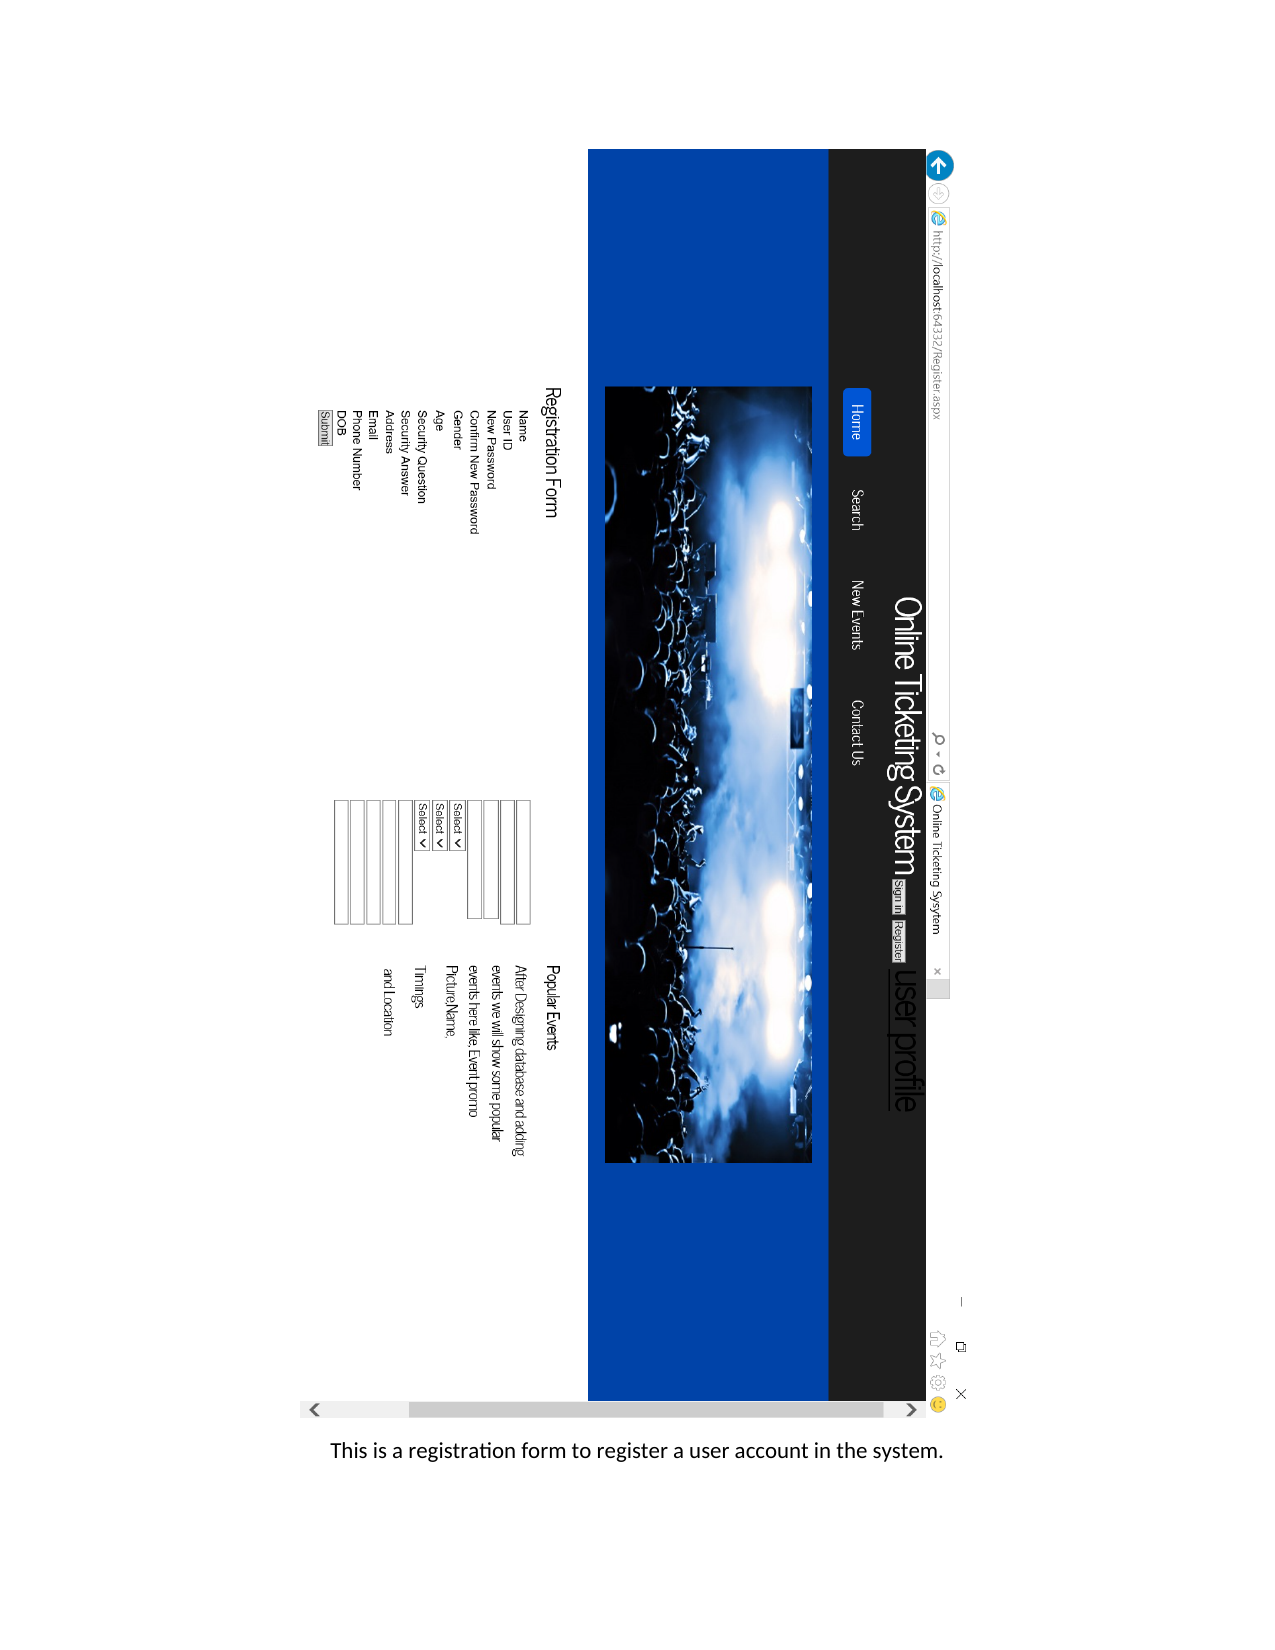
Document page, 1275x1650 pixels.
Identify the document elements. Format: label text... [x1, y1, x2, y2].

picture [300, 149, 975, 1418]
text This is a registration form to register a user account in the system. [150, 1437, 1125, 1465]
